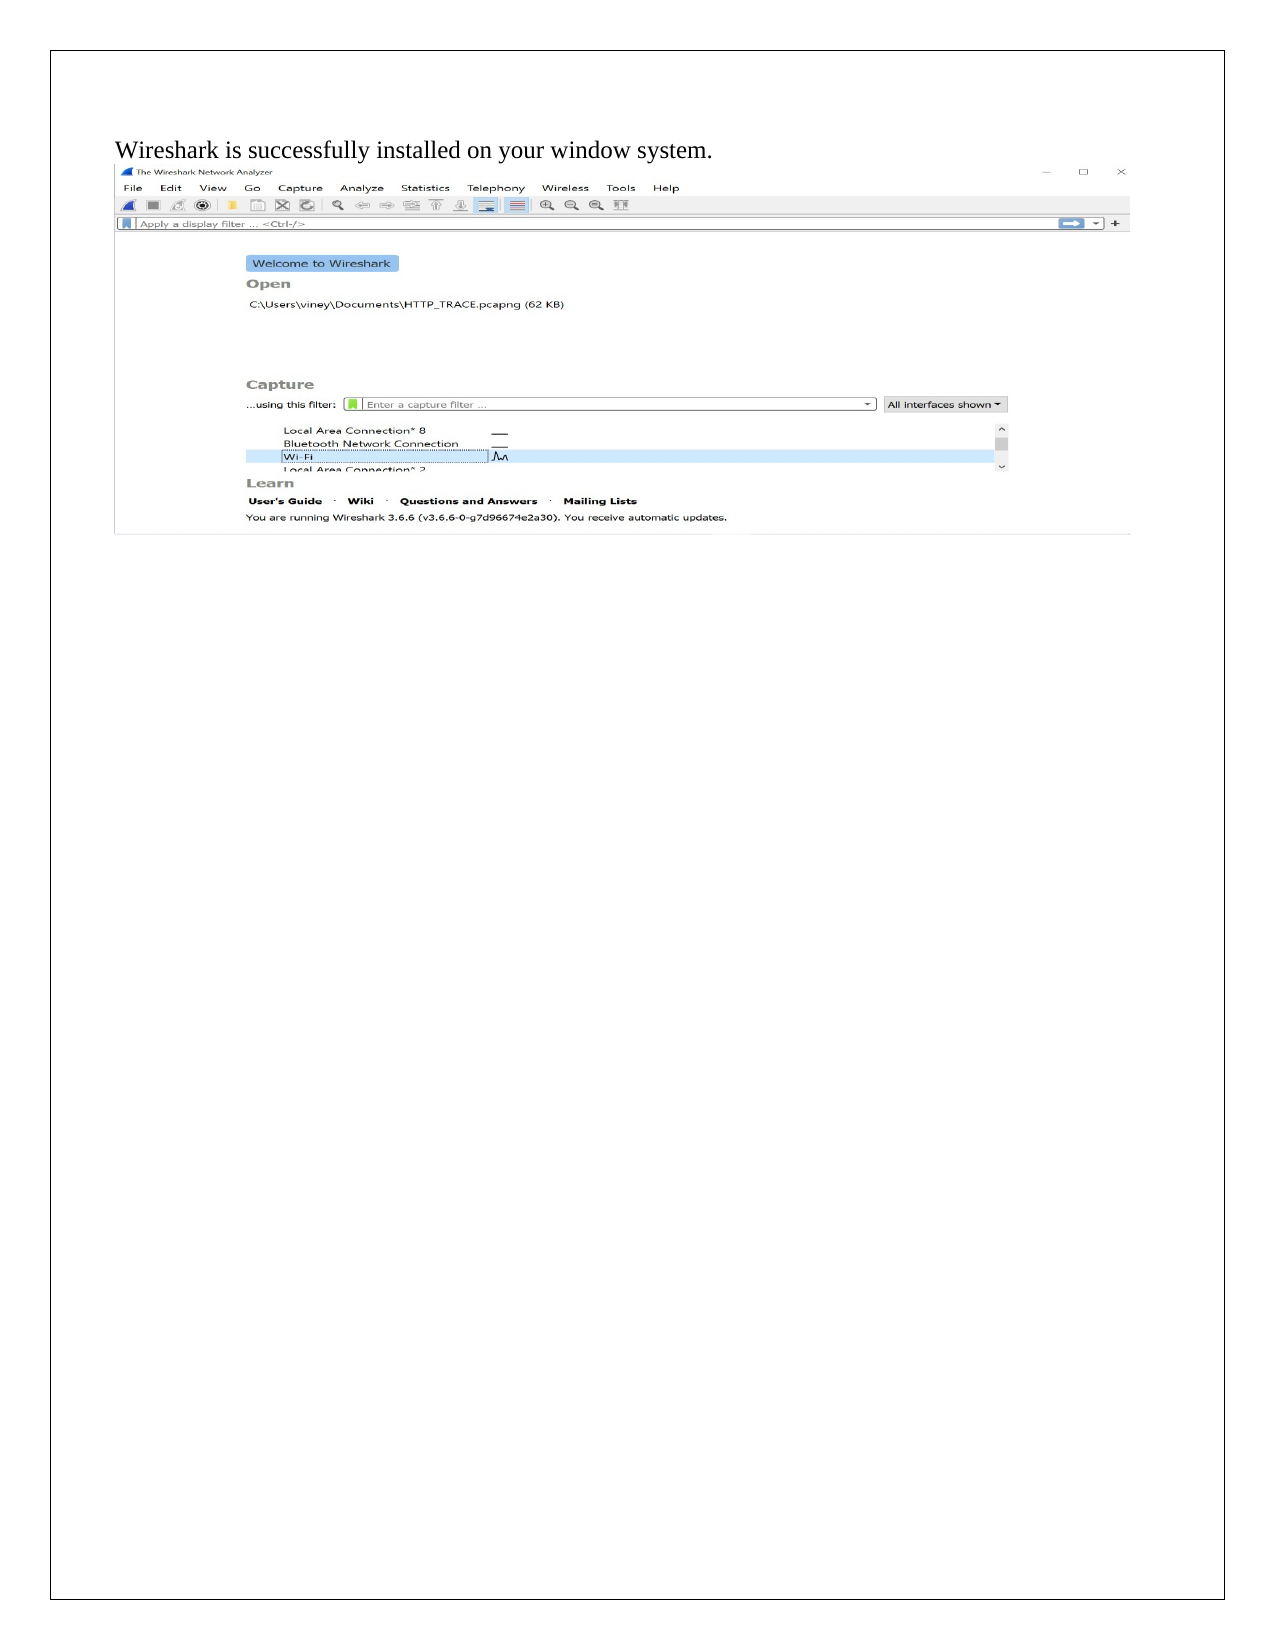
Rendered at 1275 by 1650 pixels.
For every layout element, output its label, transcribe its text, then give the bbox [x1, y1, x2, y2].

text Wireshark is successfully installed on your window system. [114, 135, 1223, 164]
picture [114, 164, 1130, 535]
